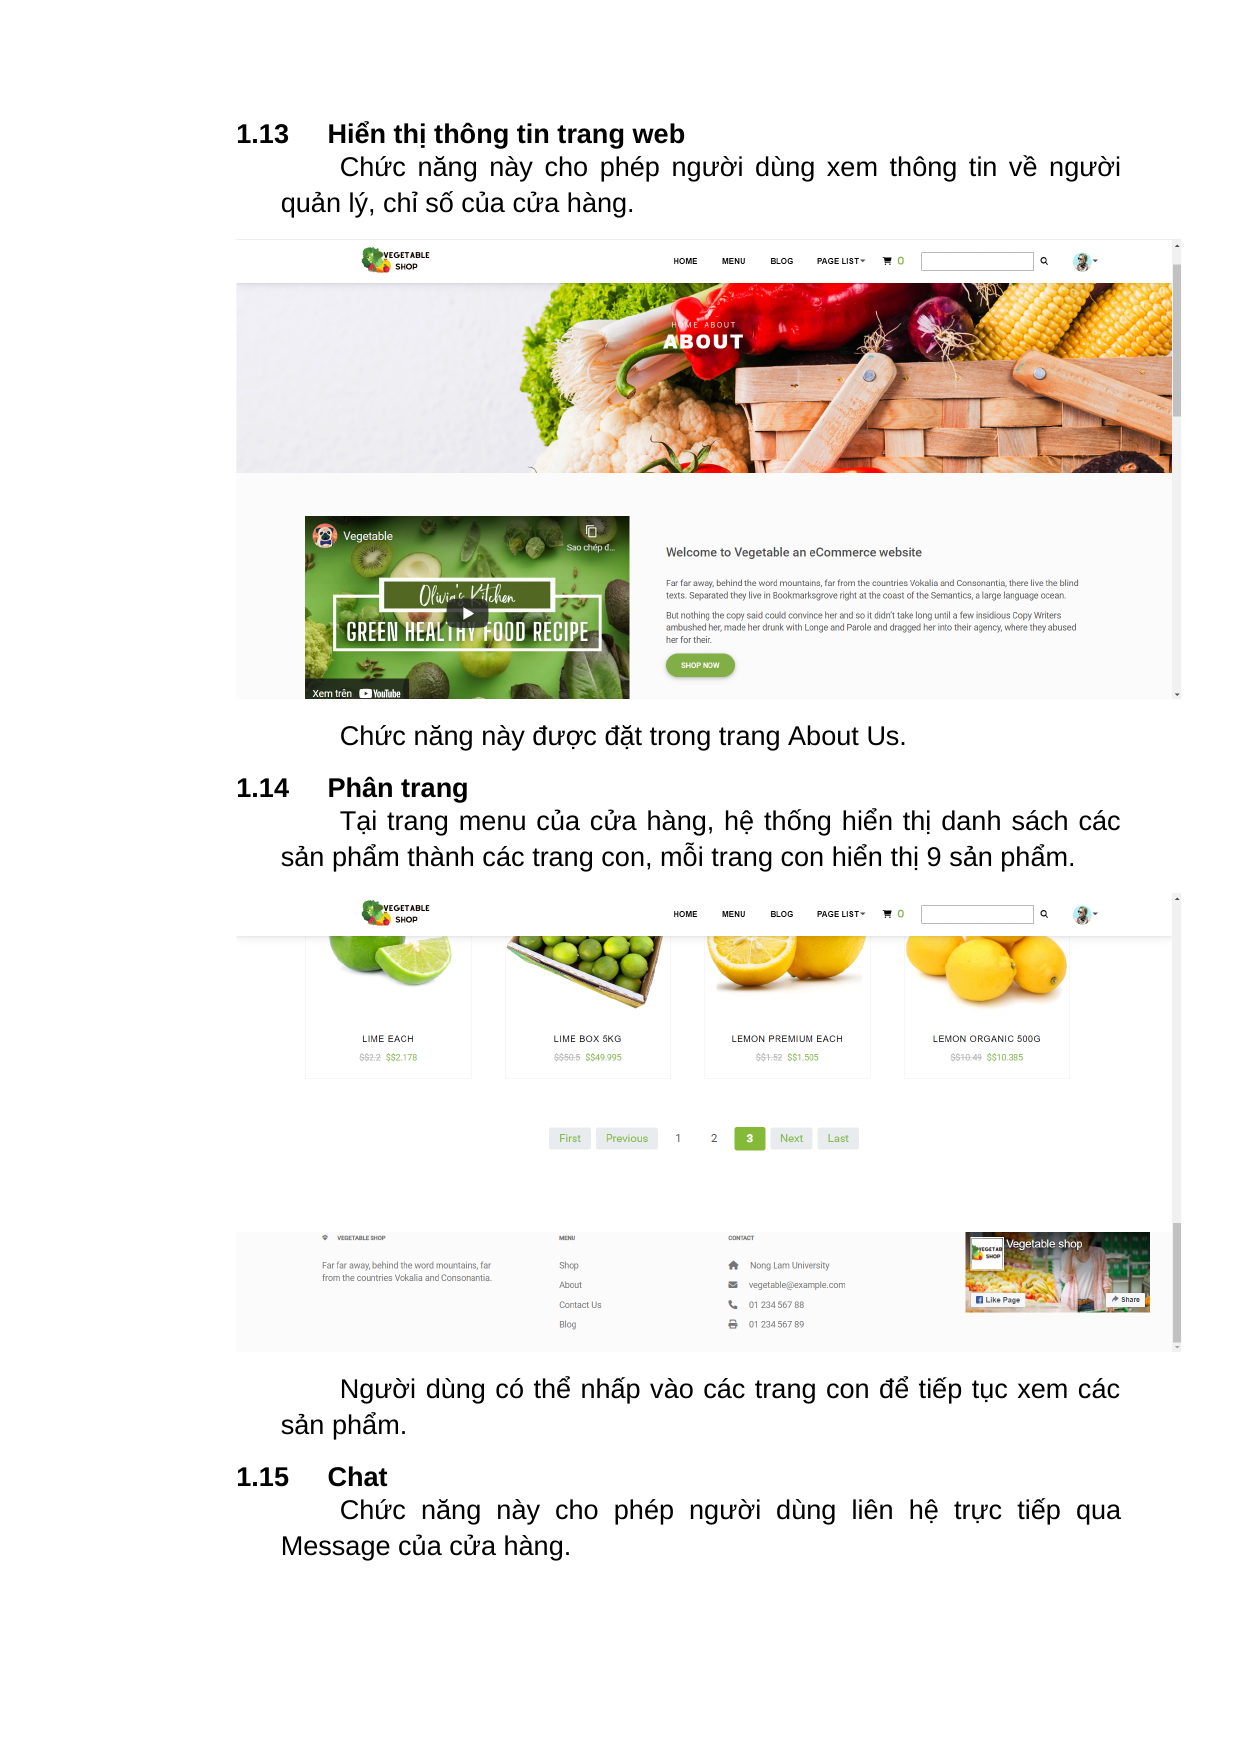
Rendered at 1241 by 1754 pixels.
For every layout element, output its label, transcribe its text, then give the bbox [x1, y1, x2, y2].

subtitle Chat [236, 1461, 1122, 1493]
text Chức năng này cho phép người dùng liên hệ trực tiếp qua Message của cửa hàng. [281, 1494, 1122, 1561]
text Chức năng này được đặt trong trang About Us. [281, 719, 1122, 751]
subtitle Hiển thị thông tin trang web [236, 118, 1122, 149]
text Tại trang menu của cửa hàng, hệ thống hiển thị danh sách các sản phẩm thành các trang con, mỗi trang con hiển thị 9 sản phẩm. [281, 805, 1122, 872]
picture [236, 239, 1182, 699]
picture [236, 893, 1182, 1352]
subtitle Phân trang [236, 772, 1122, 803]
text Chức năng này cho phép người dùng xem thông tin về người quản lý, chỉ số của cửa hàng. [281, 151, 1122, 218]
text Người dùng có thể nhấp vào các trang con để tiếp tục xem các sản phẩm. [281, 1373, 1122, 1440]
